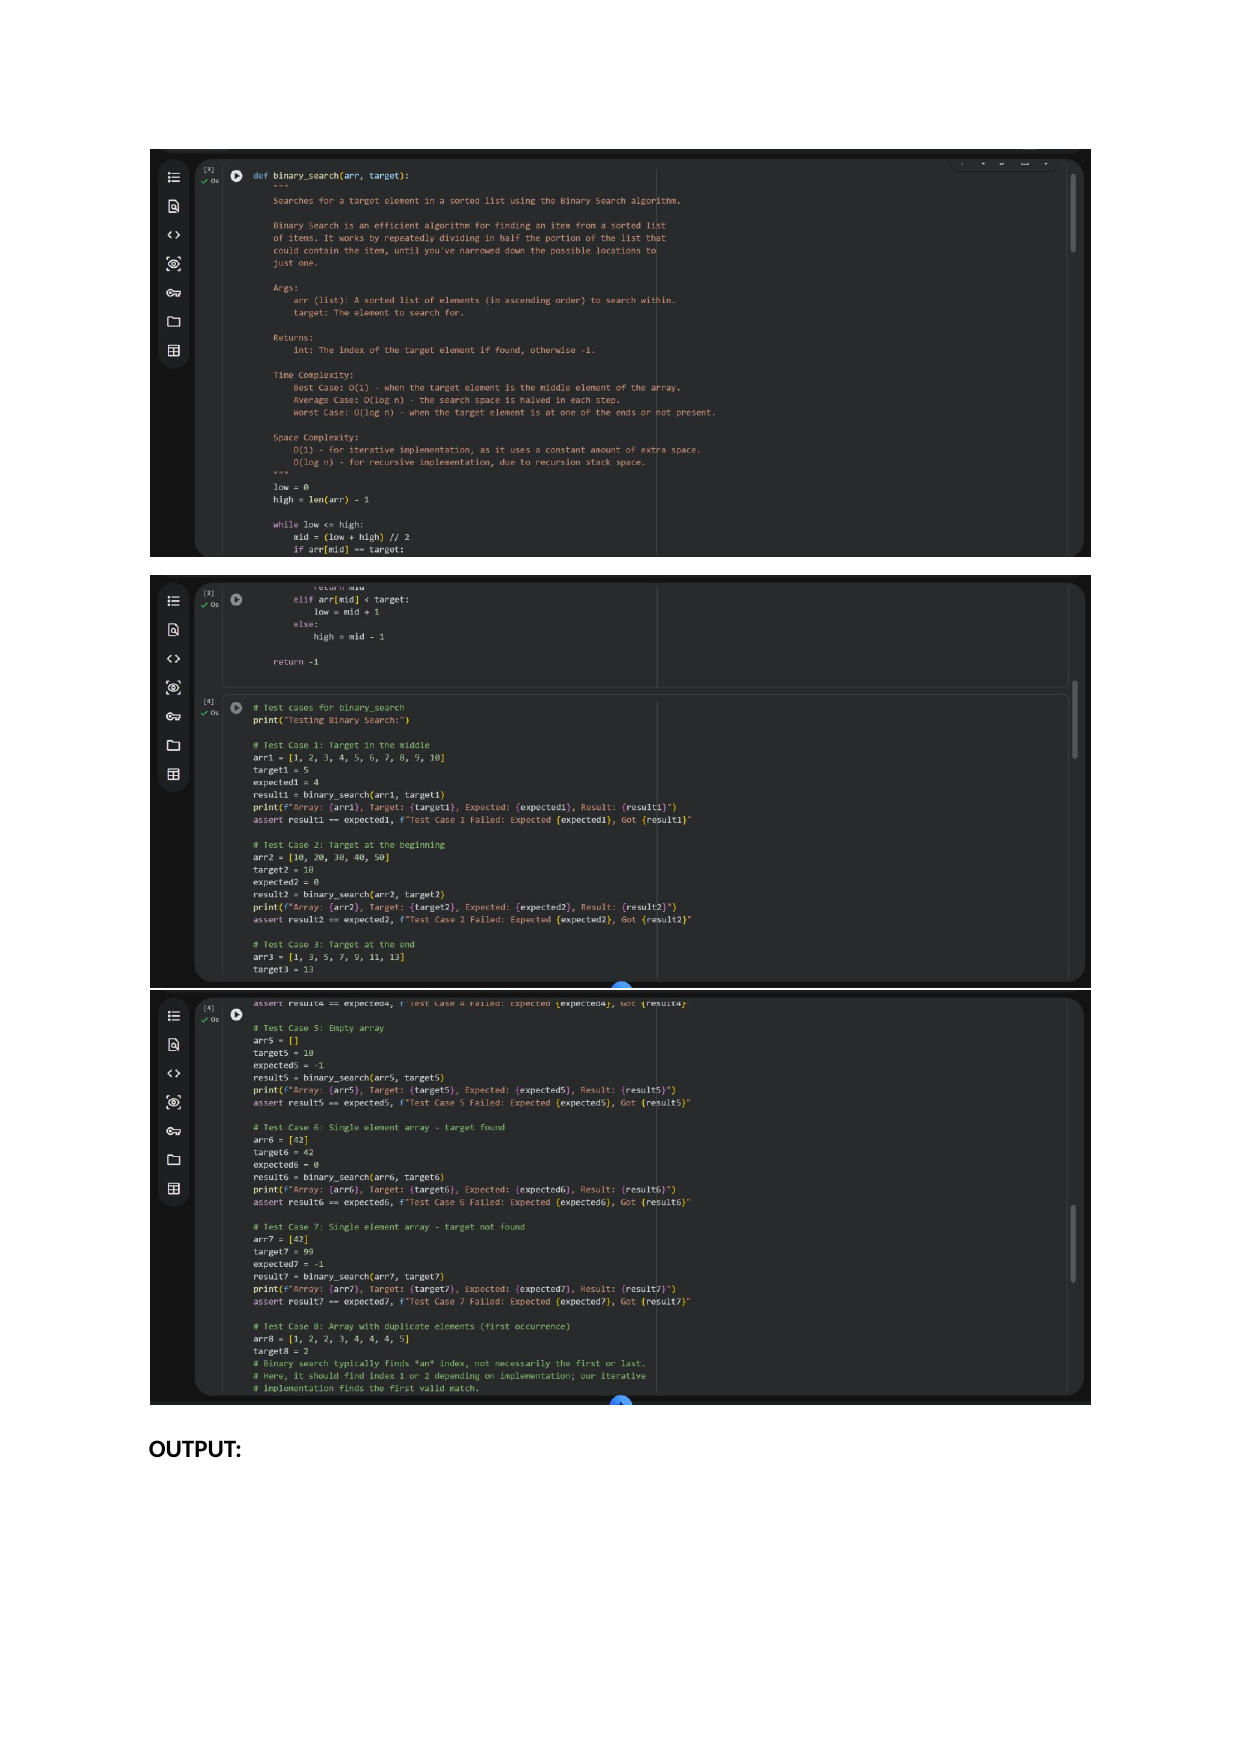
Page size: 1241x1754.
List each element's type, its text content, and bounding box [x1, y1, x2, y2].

picture [150, 149, 1091, 557]
text OUTPUT: [148, 1433, 1181, 1463]
picture [150, 575, 1091, 988]
picture [150, 990, 1091, 1405]
